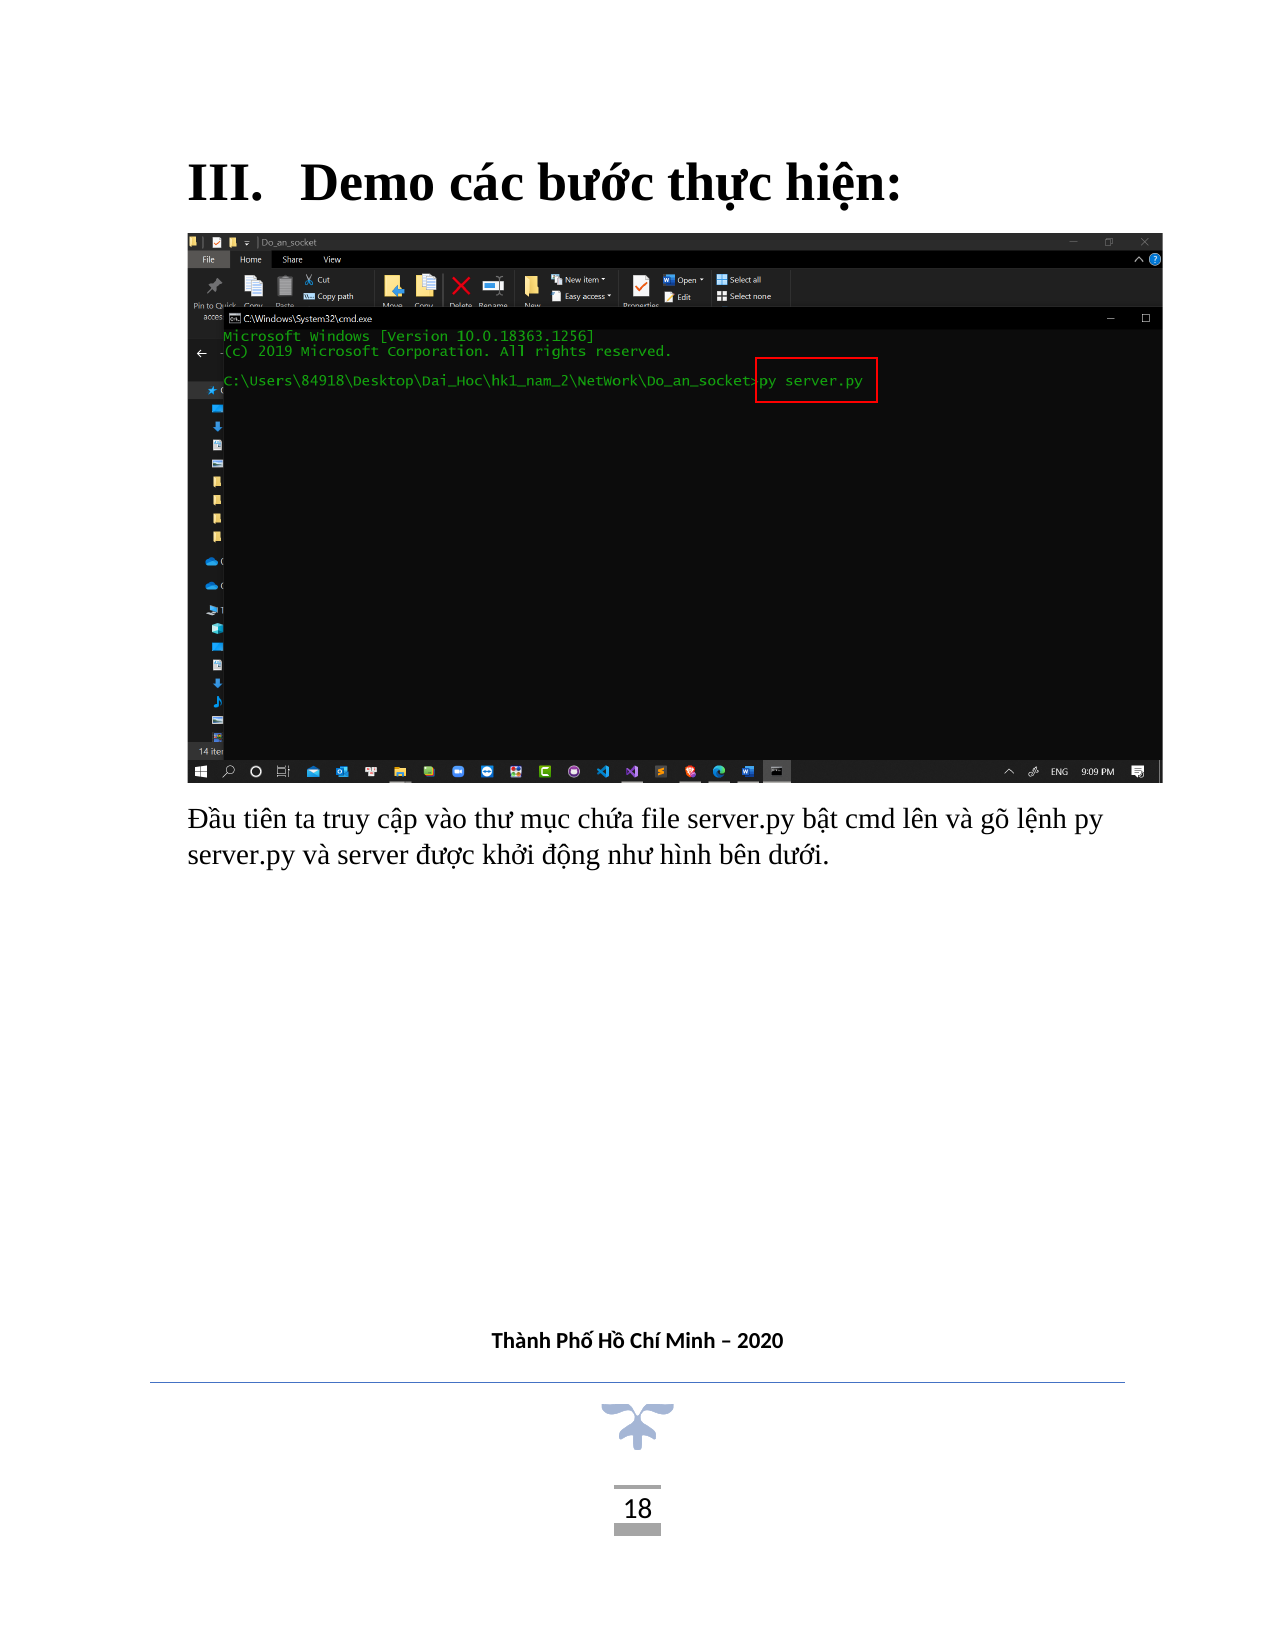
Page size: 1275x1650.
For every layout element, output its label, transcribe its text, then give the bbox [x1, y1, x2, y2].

text Đầu tiên ta truy cập vào thư mục chứa file server.py bật cmd lên và gõ lệnh py server.py và server được khởi động như hình bên dưới. [187, 801, 1125, 871]
picture [187, 233, 1163, 783]
list Demo các bước thực hiện: [187, 150, 1125, 212]
